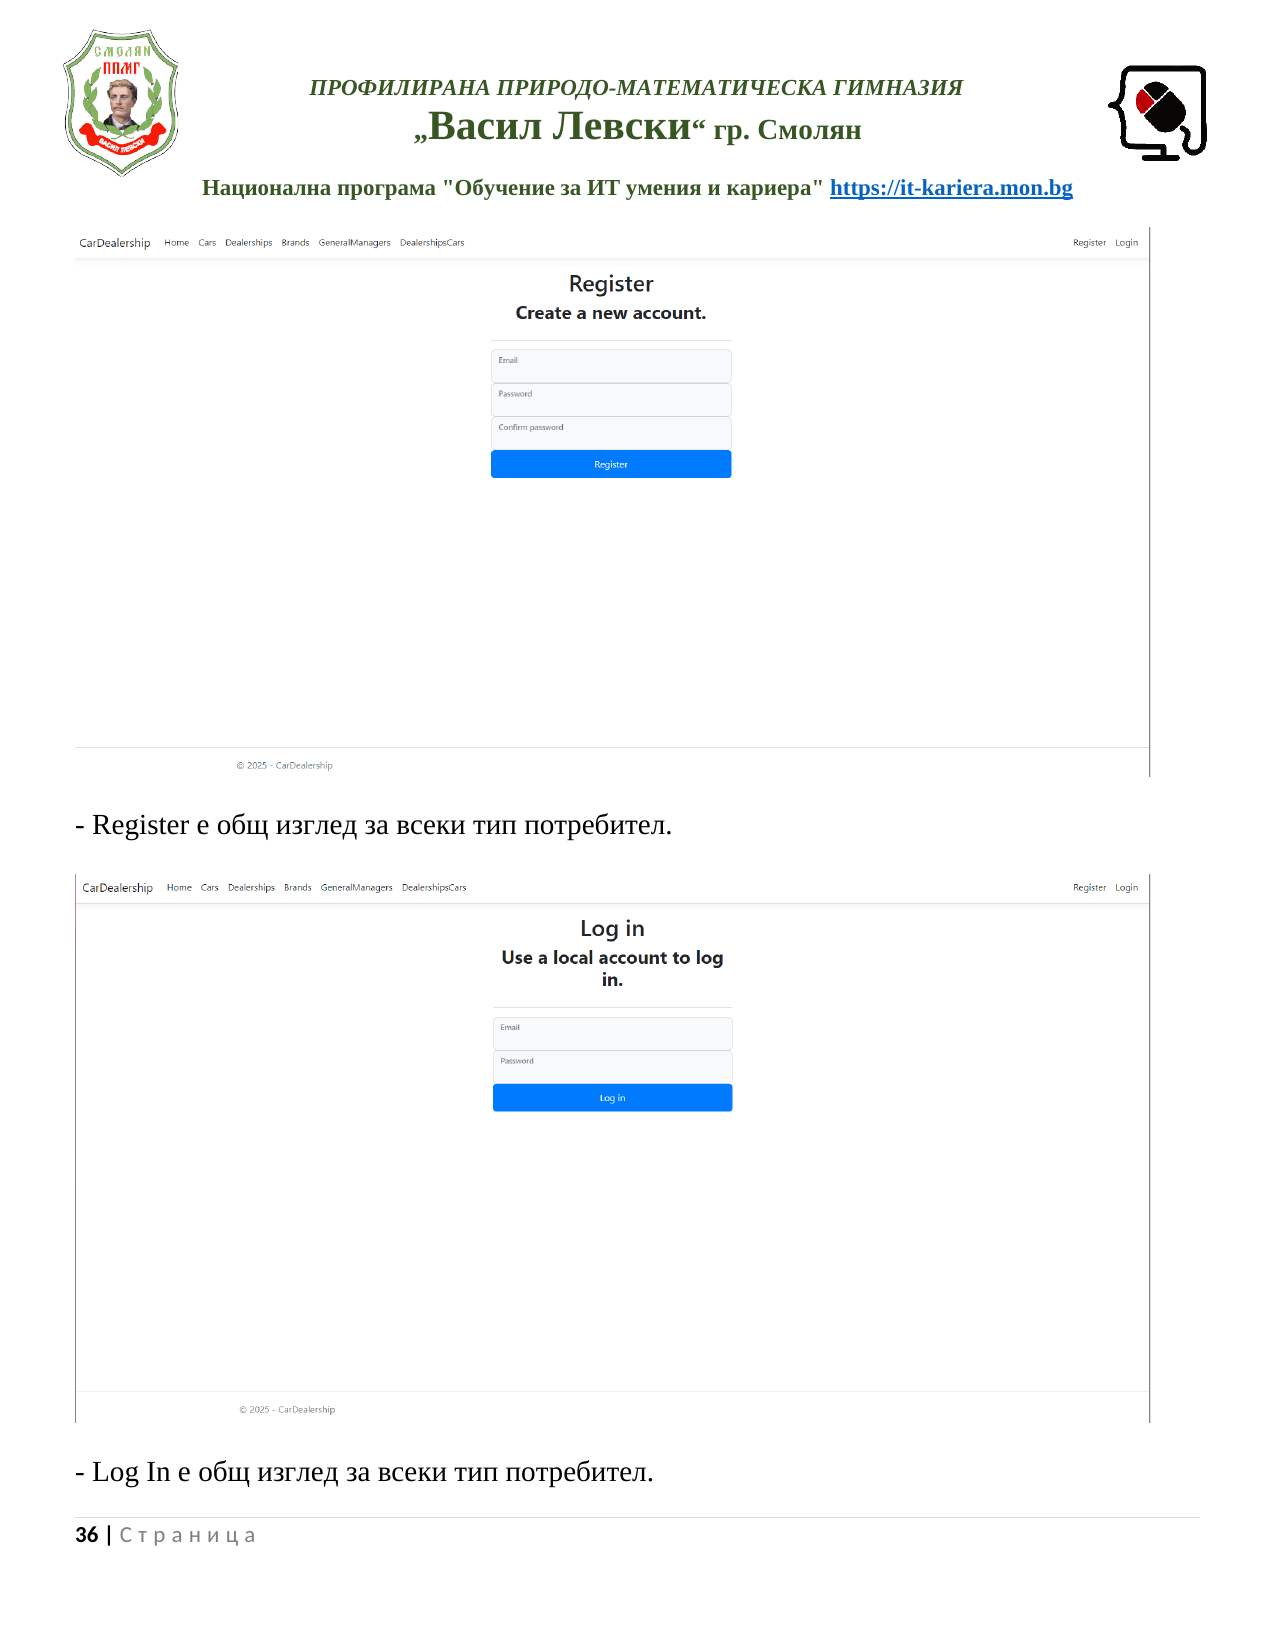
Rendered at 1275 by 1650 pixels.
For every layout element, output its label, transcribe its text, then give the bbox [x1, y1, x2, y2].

picture [62, 29, 179, 177]
text - Log In е общ изглед за всеки тип потребител. [75, 1454, 1200, 1487]
picture [75, 874, 1151, 1423]
text - Register е общ изглед за всеки тип потребител. [75, 807, 1200, 841]
picture [1101, 57, 1214, 167]
picture [75, 227, 1150, 777]
